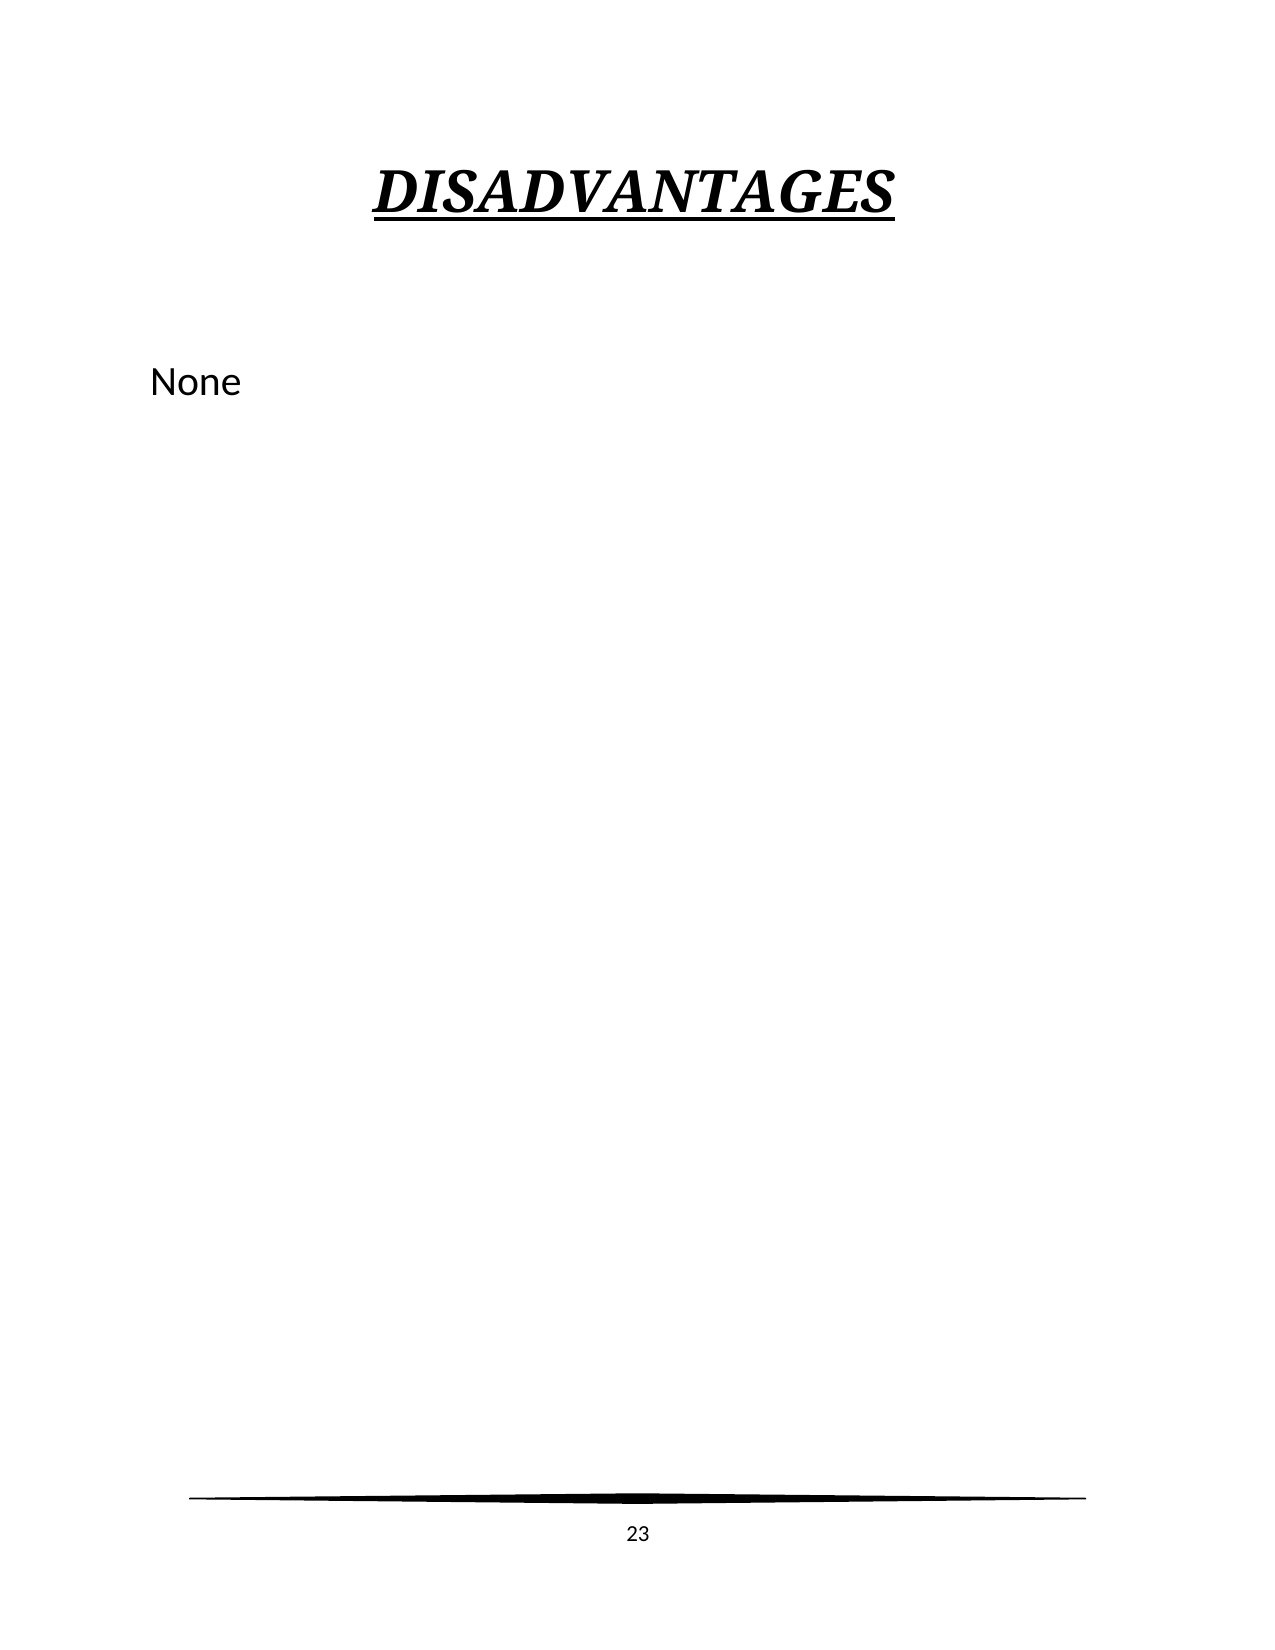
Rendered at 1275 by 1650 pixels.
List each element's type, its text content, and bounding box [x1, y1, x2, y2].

text DISADVANTAGES [150, 150, 1125, 229]
text None [150, 355, 1125, 406]
